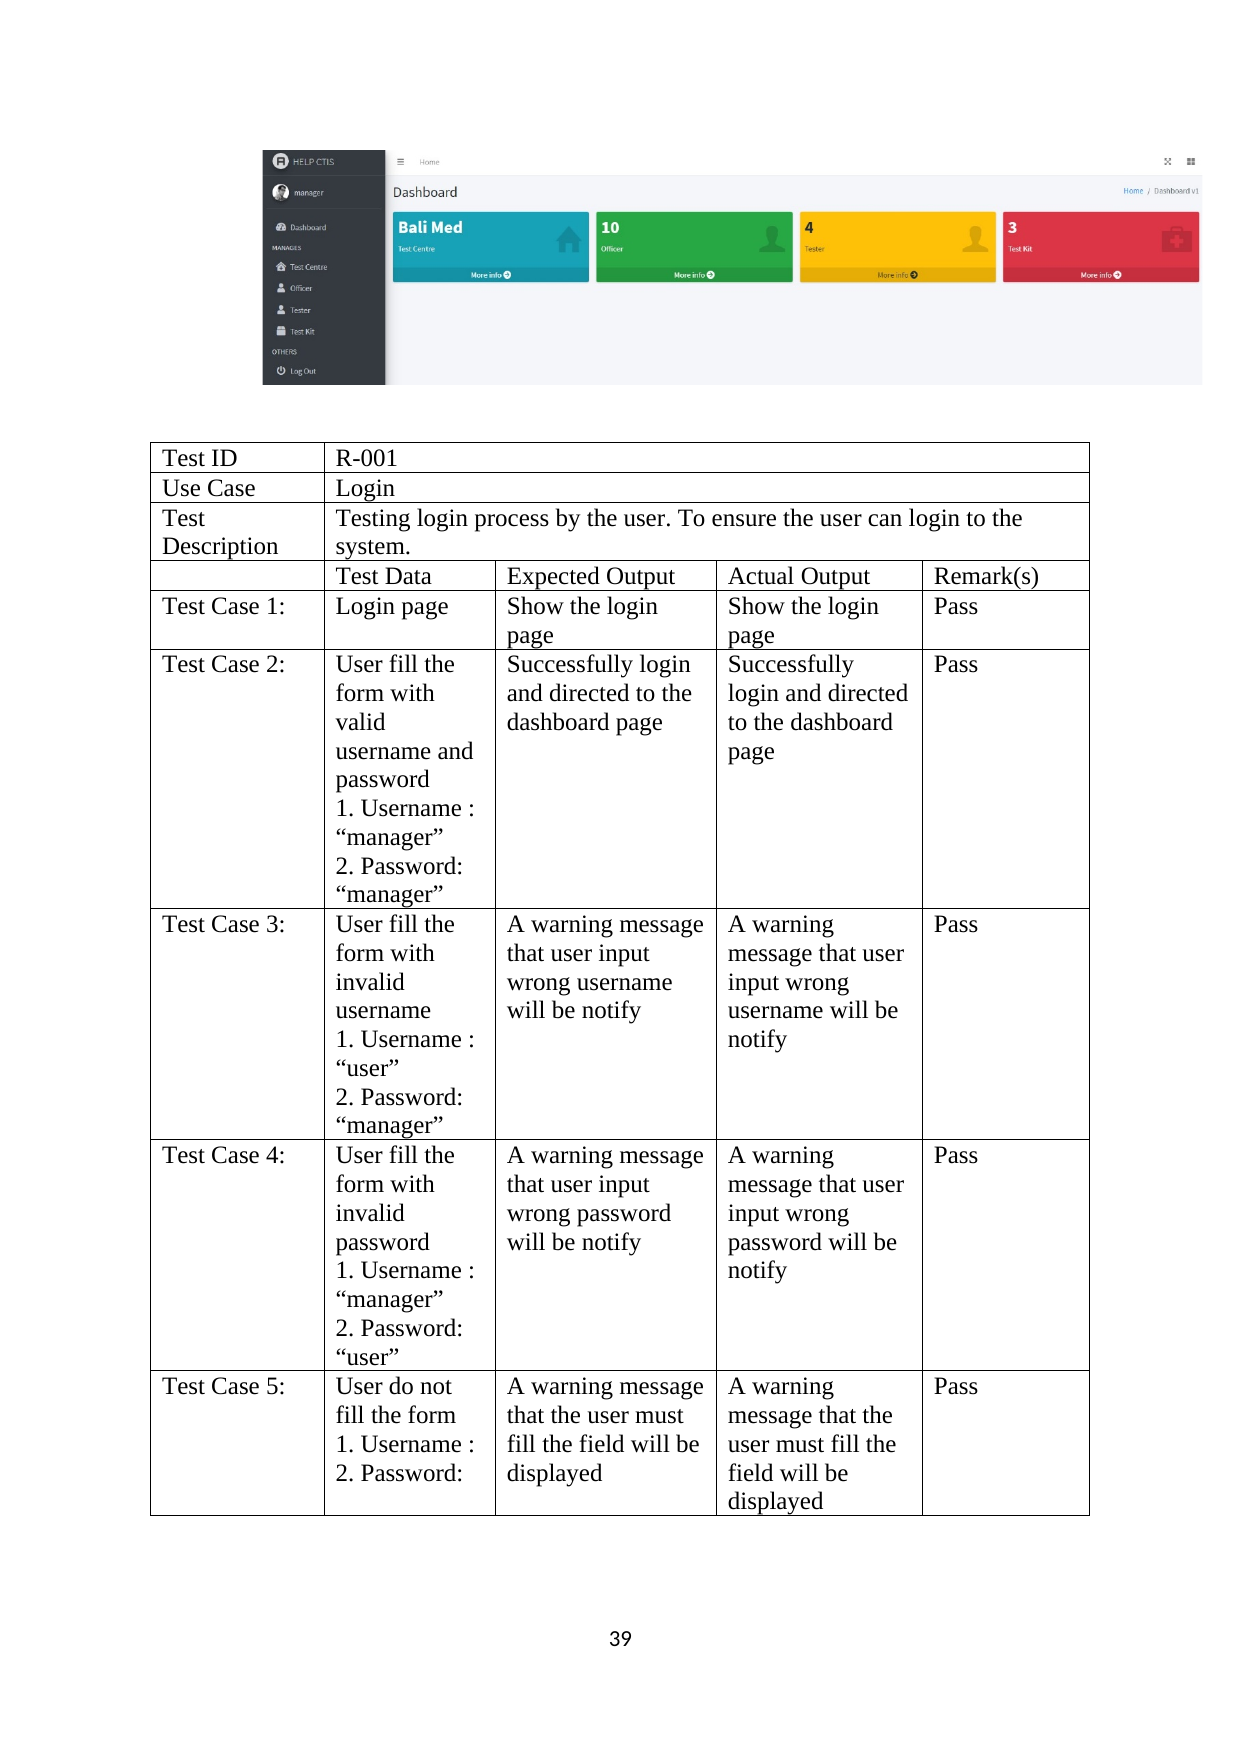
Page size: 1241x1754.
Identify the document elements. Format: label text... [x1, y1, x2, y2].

table_header R-001 [325, 443, 1089, 472]
table_cell A warning message that user input wrong username will be notify [717, 909, 922, 1139]
table_cell Login [325, 473, 1089, 502]
table_cell A warning message that user input wrong password will be notify [717, 1140, 922, 1370]
table_cell User fill the form with invalid username 1. Username : “user” 2. Password: “manager” [325, 909, 495, 1139]
table_cell User do not fill the form 1. Username : 2. Password: [325, 1371, 495, 1515]
table_cell Pass [923, 591, 1089, 648]
table_cell Test Case 4: [151, 1140, 324, 1370]
table_cell A warning message that the user must fill the field will be displayed [717, 1371, 922, 1515]
table_cell Pass [923, 1140, 1089, 1370]
table_cell Show the login page [717, 591, 922, 648]
table_cell Expected Output [496, 561, 716, 590]
table_cell User fill the form with invalid password 1. Username : “manager” 2. Password: “user” [325, 1140, 495, 1370]
table_header Test ID [151, 443, 324, 472]
table_cell A warning message that user input wrong username will be notify [496, 909, 716, 1139]
table_cell Test Case 5: [151, 1371, 324, 1515]
table_cell Test Case 1: [151, 591, 324, 648]
table_cell Test Case 3: [151, 909, 324, 1139]
table_cell Pass [923, 650, 1089, 908]
table_cell Successfully login and directed to the dashboard page [496, 650, 716, 908]
table_cell Pass [923, 1371, 1089, 1515]
picture [262, 150, 1203, 385]
table_cell Use Case [151, 473, 324, 502]
table_cell Login page [325, 591, 495, 648]
table_cell Testing login process by the user. To ensure the user can login to the system. [325, 503, 1089, 560]
table_cell Remark(s) [923, 561, 1089, 590]
table_cell Pass [923, 909, 1089, 1139]
table_cell Actual Output [717, 561, 922, 590]
table_cell User fill the form with valid username and password 1. Username : “manager” 2. Password: “manager” [325, 650, 495, 908]
table_cell Successfully login and directed to the dashboard page [717, 650, 922, 908]
table_cell A warning message that user input wrong password will be notify [496, 1140, 716, 1370]
table_cell Test Case 2: [151, 650, 324, 908]
table_cell [151, 561, 324, 590]
table_cell Test Data [325, 561, 495, 590]
table_cell Show the login page [496, 591, 716, 648]
table_cell A warning message that the user must fill the field will be displayed [496, 1371, 716, 1515]
table_cell Test Description [151, 503, 324, 560]
